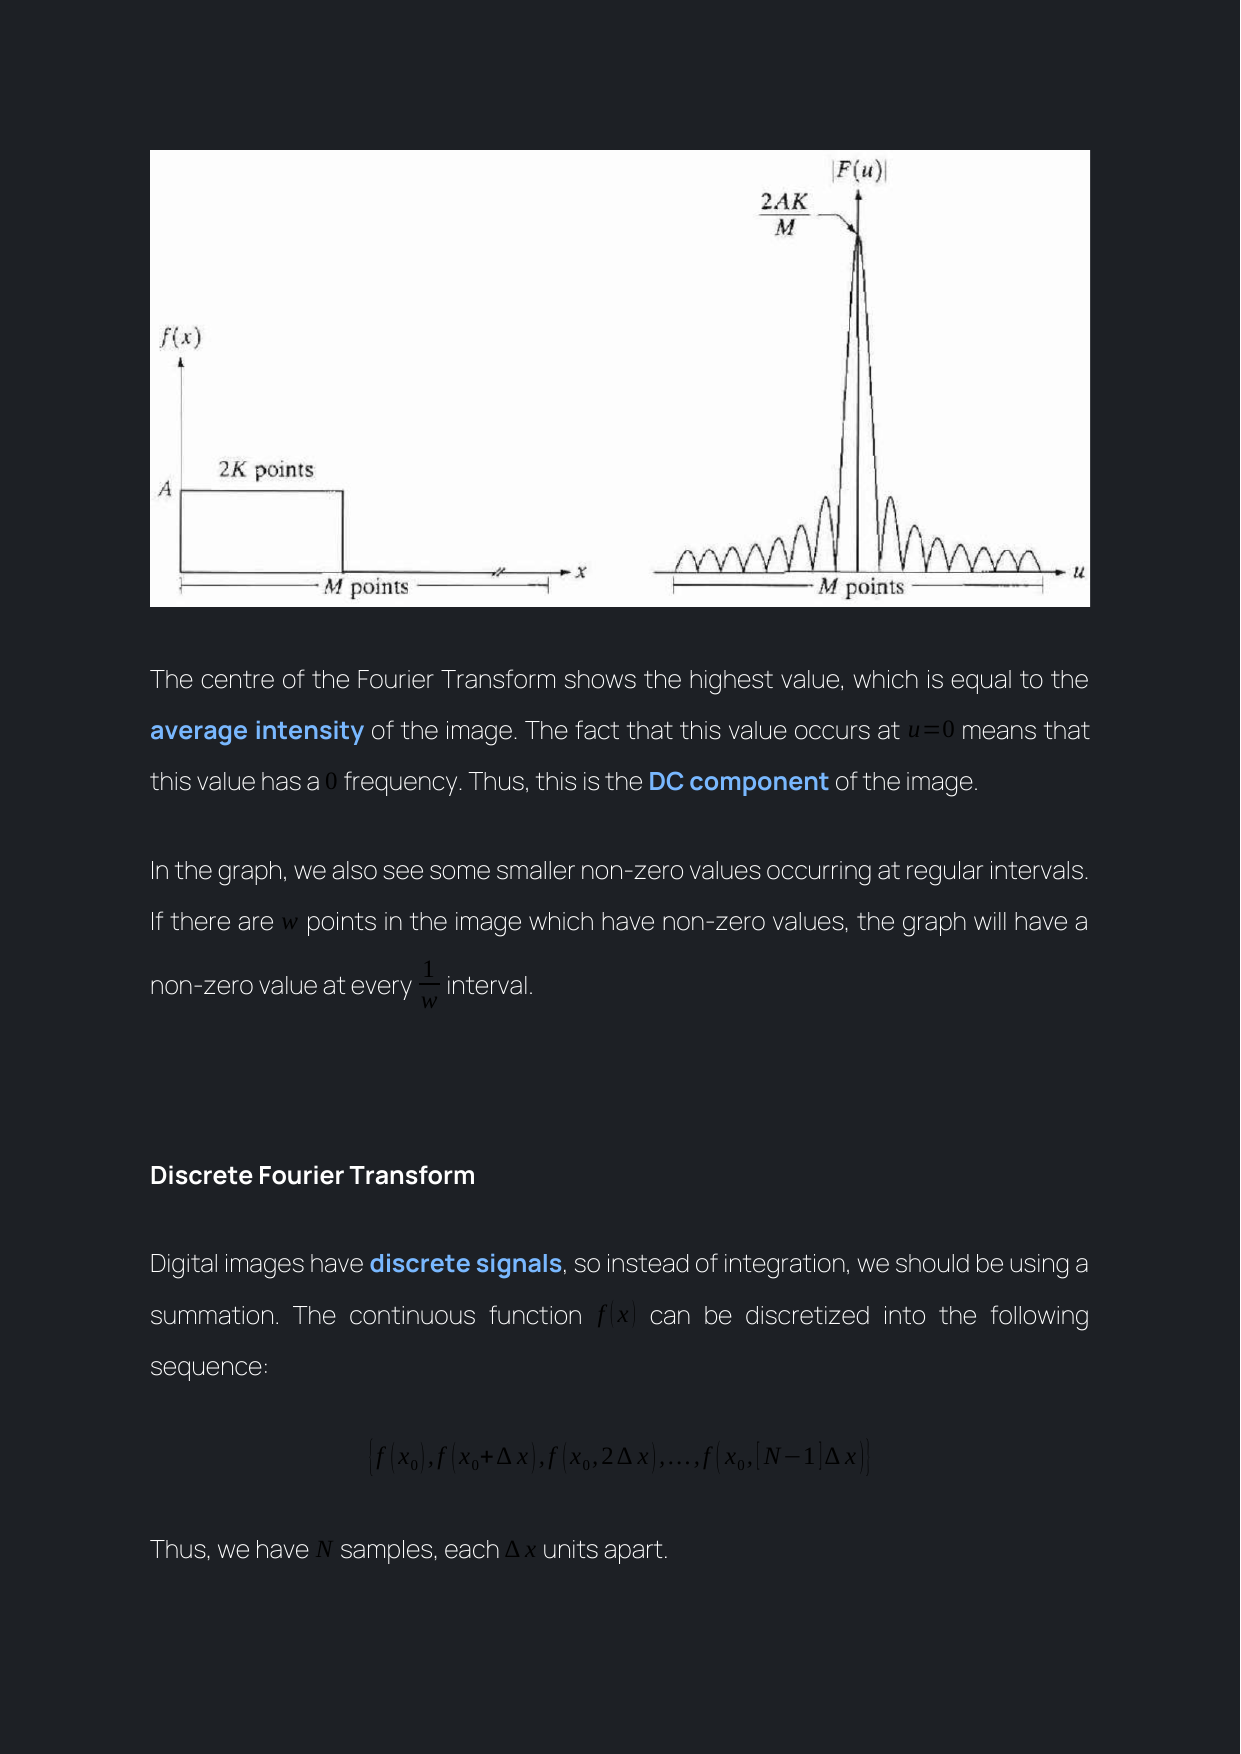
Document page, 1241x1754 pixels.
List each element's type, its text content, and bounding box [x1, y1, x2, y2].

text Digital images have discrete signals, so instead of integration, we should be using a summation. The continuous function can be discretized into the following sequence: [150, 1246, 1090, 1383]
text The centre of the Fourier Transform shows the highest value, which is equal to the average intensity of the image. The fact that this value occurs at means that this value has a frequency. Thus, this is the DC component of the image. [150, 661, 1090, 798]
picture [150, 150, 1091, 607]
subtitle Discrete Fourier Transform [150, 1157, 1090, 1192]
text Thus, we have samples, each units apart. [150, 1532, 1090, 1566]
text In the graph, we also see some smaller non-zero values occurring at regular intervals. If there are points in the image which have non-zero values, the graph will have a non-zero value at every interval. [150, 853, 1090, 1014]
